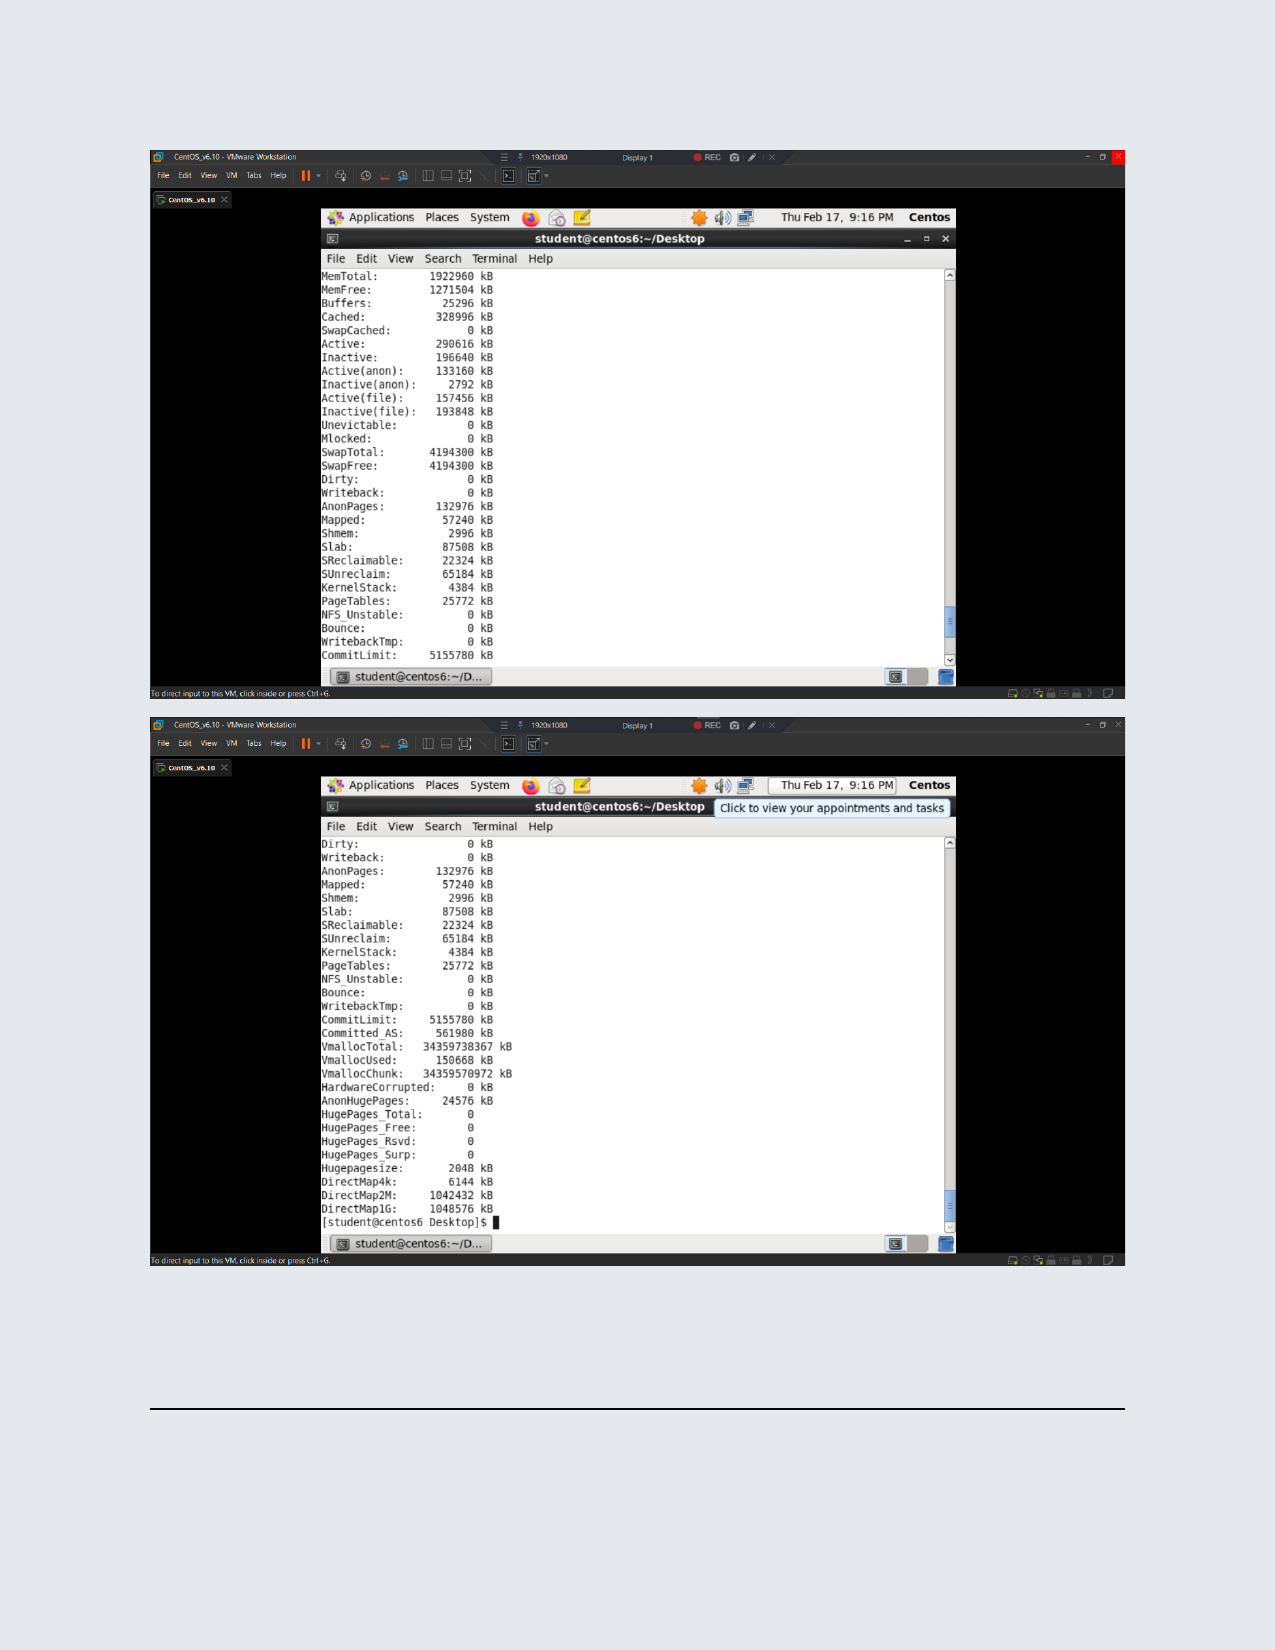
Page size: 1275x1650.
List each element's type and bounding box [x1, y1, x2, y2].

picture [150, 717, 1125, 1266]
picture [150, 150, 1125, 699]
